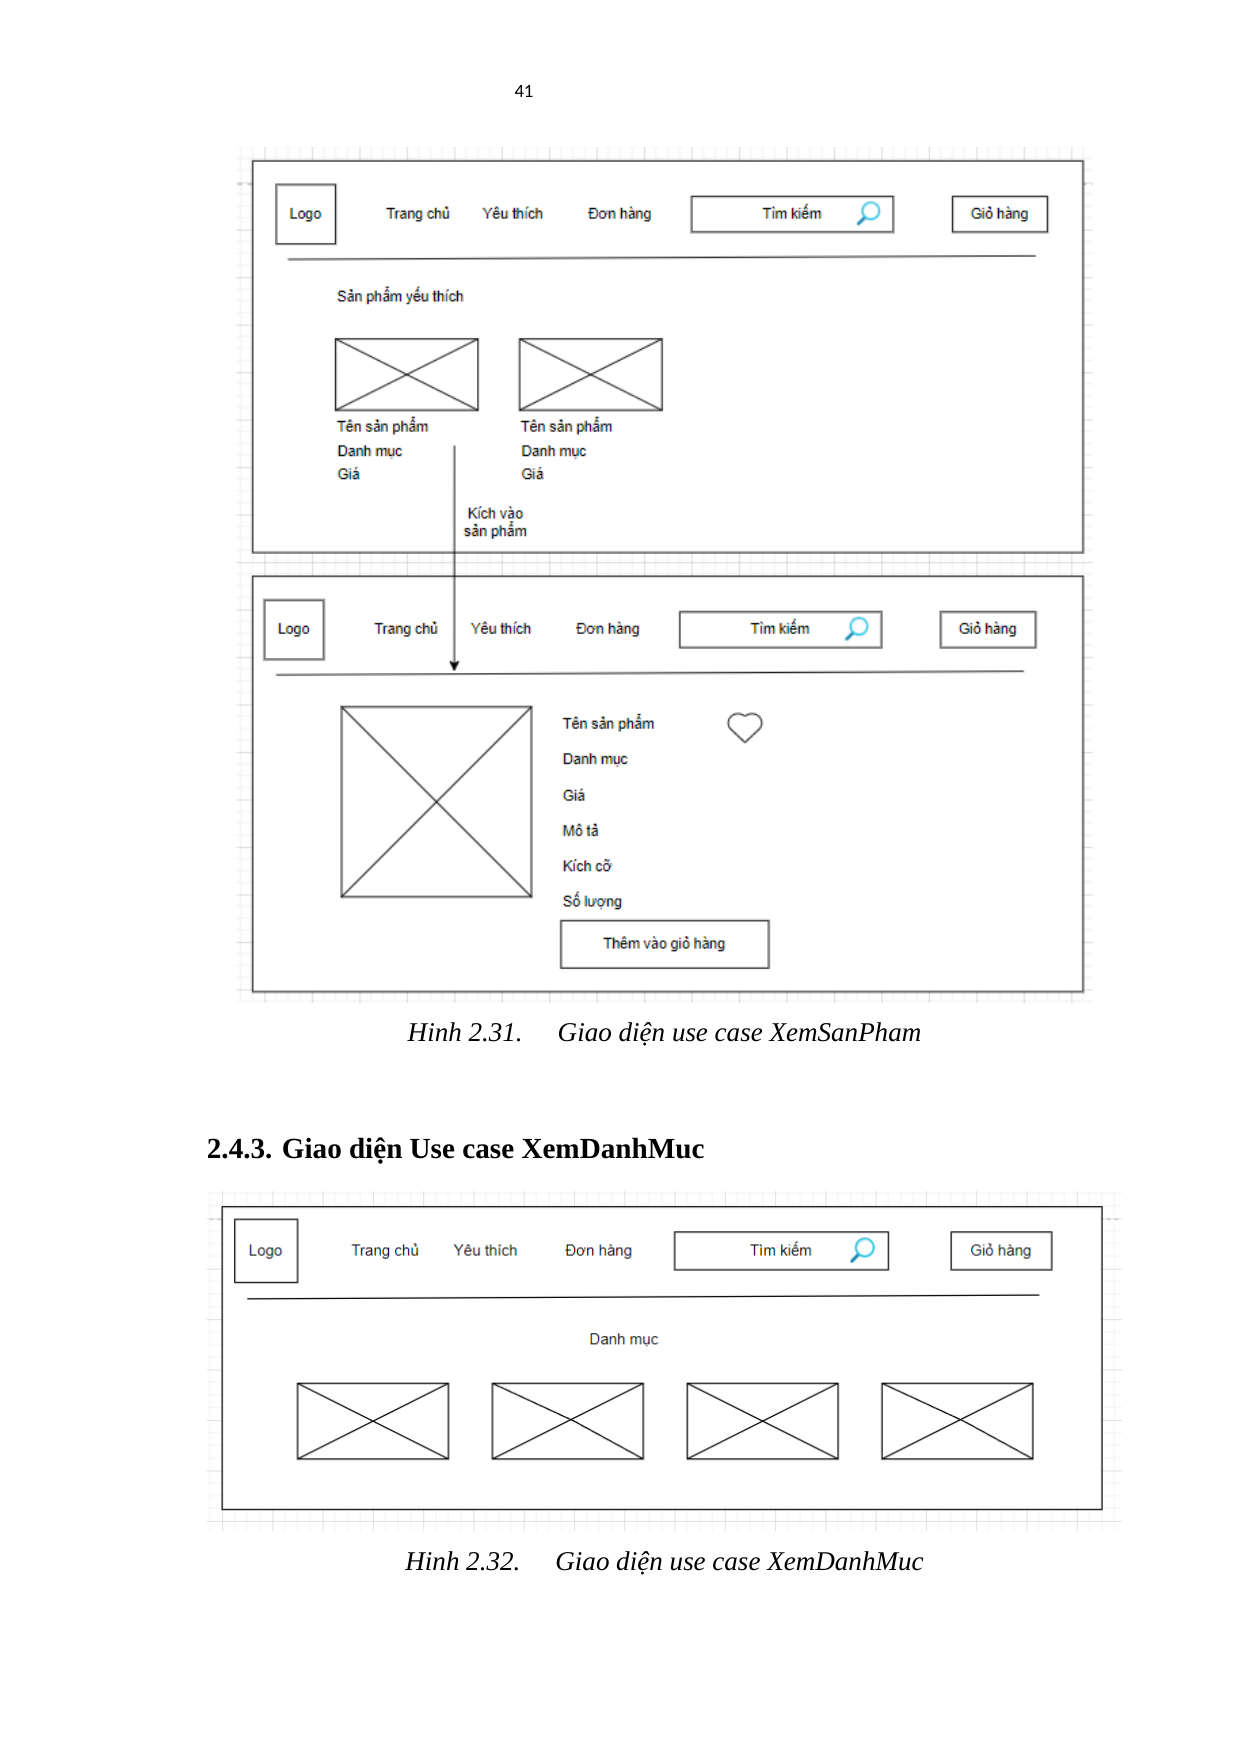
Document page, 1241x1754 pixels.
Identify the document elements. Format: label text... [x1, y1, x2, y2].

list Giao diện use case XemDanhMuc [207, 1544, 1122, 1576]
picture [236, 147, 1093, 1003]
subtitle Giao diện Use case XemDanhMuc [207, 1132, 1122, 1165]
list Giao diện use case XemSanPham [207, 1016, 1122, 1047]
picture [206, 1191, 1122, 1531]
